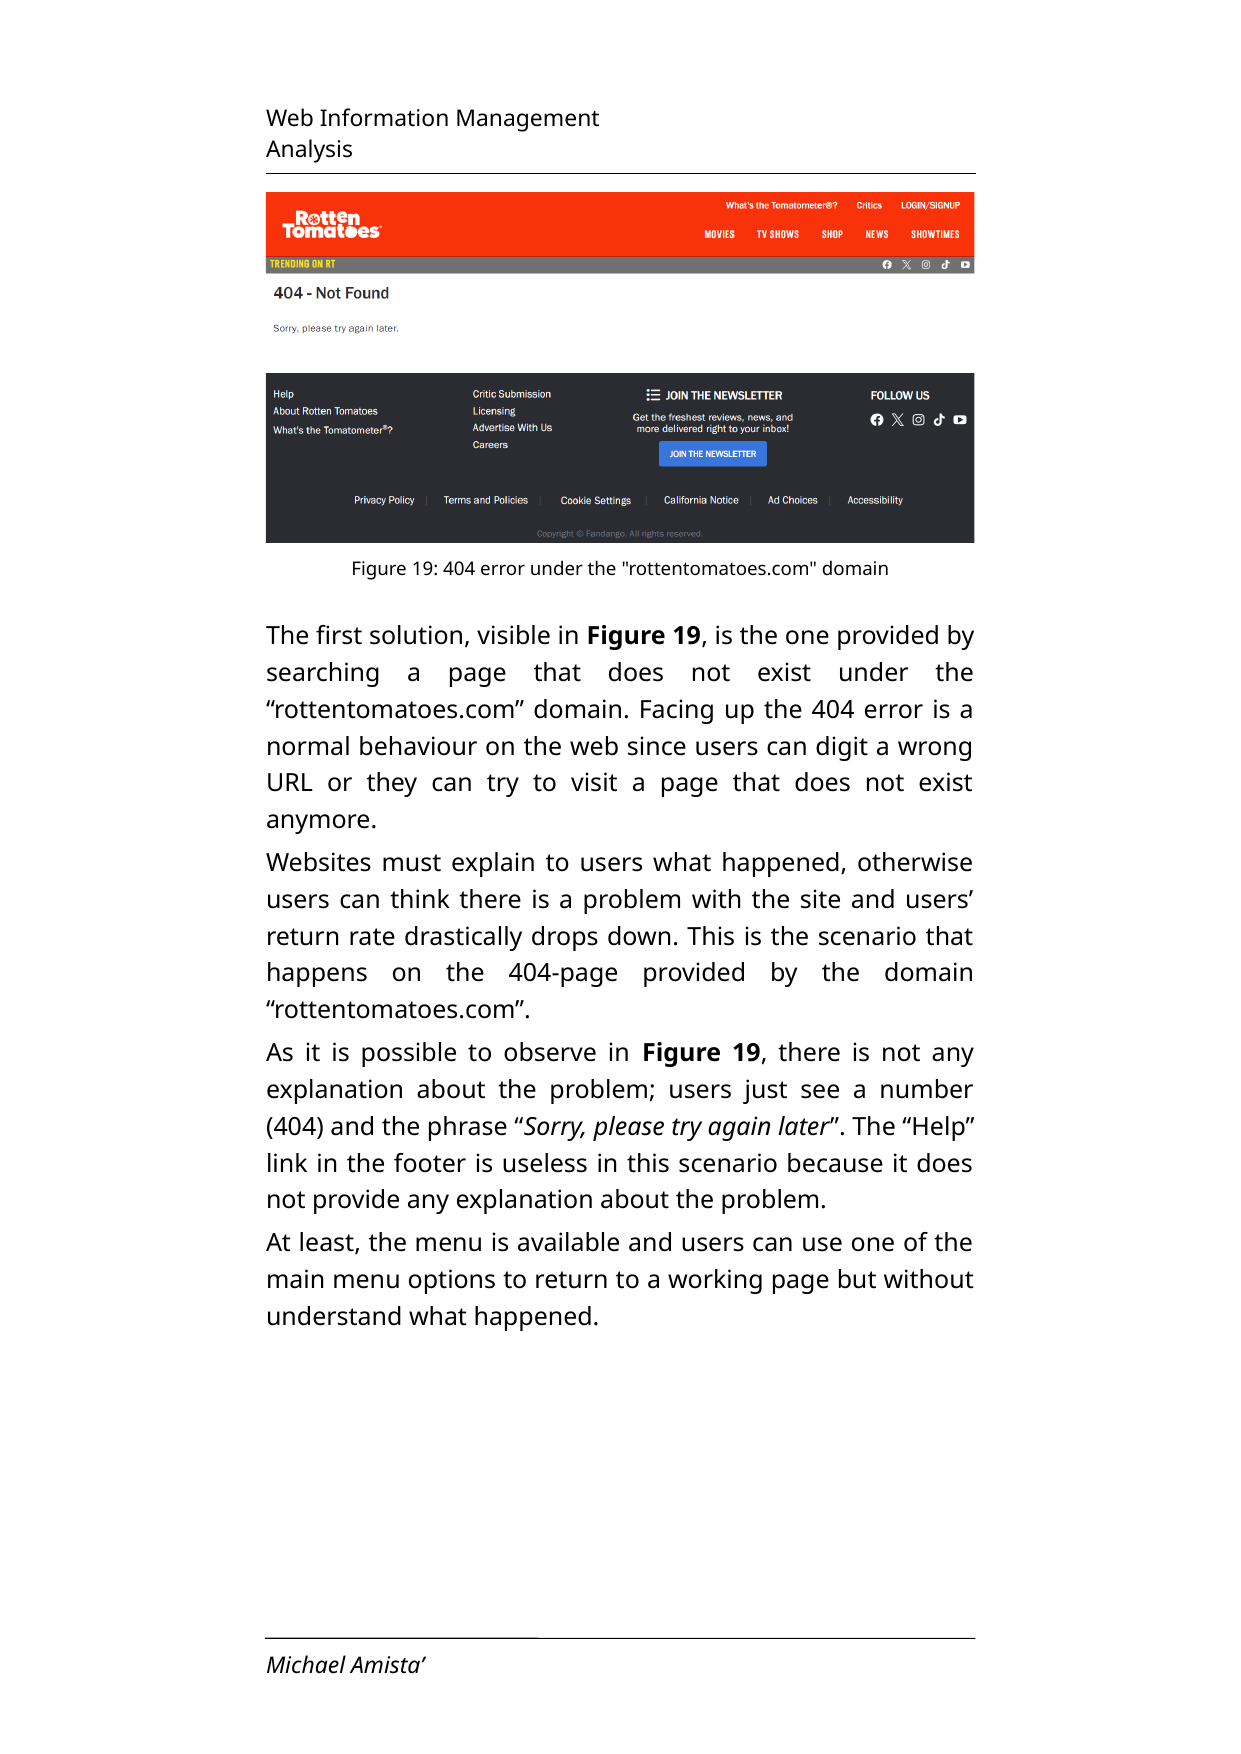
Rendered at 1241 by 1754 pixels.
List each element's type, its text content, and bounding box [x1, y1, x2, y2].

text Figure 19: 404 error under the "rottentomatoes.com" domain [266, 556, 974, 581]
text As it is possible to observe in Figure 19, there is not any explanation about the problem; users just see a number (404) and the phrase “Sorry, please try again later”. The “Help” link in the footer is useless in this scenario because it does not provide any explanation about the problem. [266, 1035, 974, 1216]
text At least, the menu is available and users can use one of the main menu options to return to a working page but without understand what happened. [266, 1225, 974, 1333]
text The first solution, visible in Figure 19, is the one provided by searching a page that does not exist under the “rottentomatoes.com” domain. Facing up the 404 error is a normal behaviour on the web since users can digit a wrong URL or they can try to visit a page that does not exist anymore. [266, 618, 974, 836]
text Websites must explain to users what happened, otherwise users can think there is a problem with the site and users’ return rate drastically drops down. This is the scenario that happens on the 404-page provided by the domain “rottentomatoes.com”. [266, 845, 974, 1026]
picture [265, 192, 975, 543]
